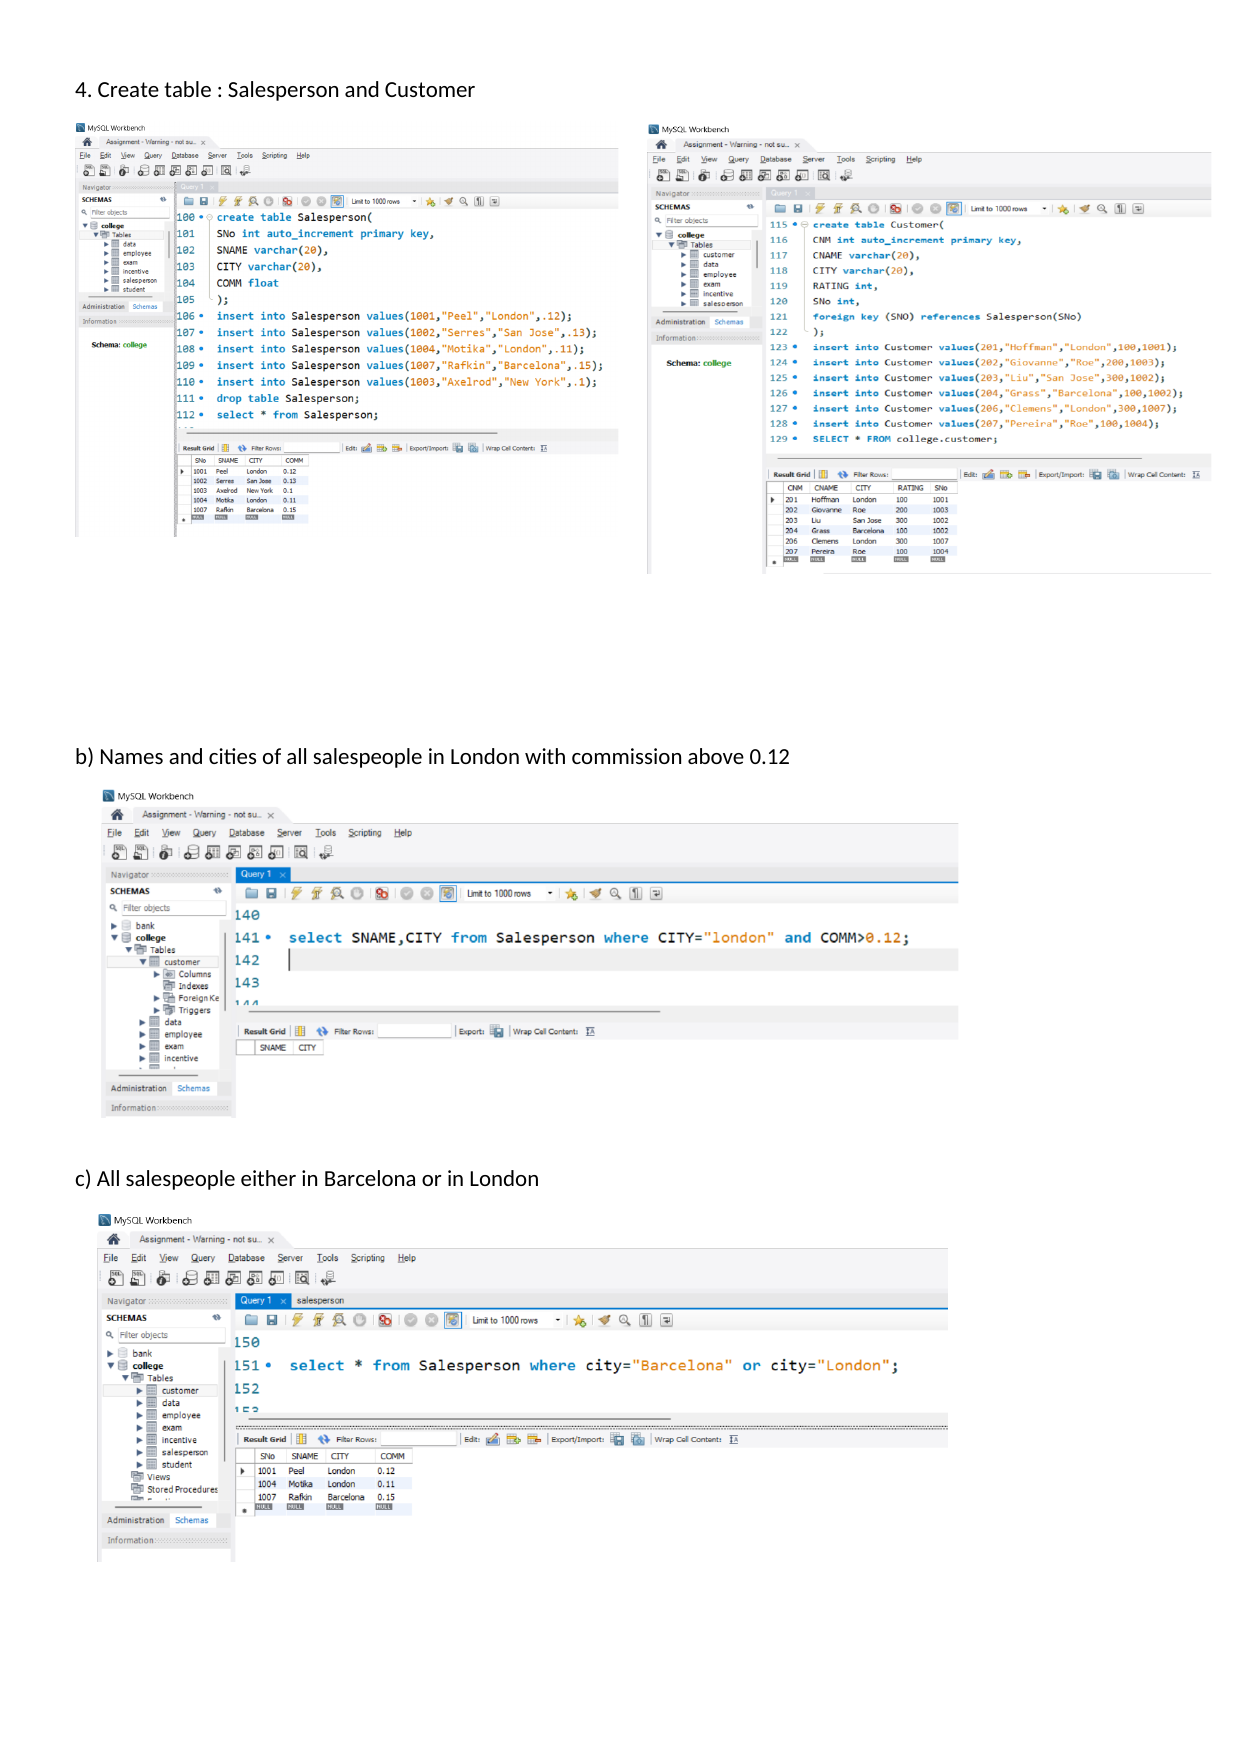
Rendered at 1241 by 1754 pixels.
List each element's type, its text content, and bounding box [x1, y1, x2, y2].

picture [75, 121, 619, 537]
text c) All salespeople either in Barcelona or in London [75, 1164, 1165, 1192]
picture [97, 1211, 948, 1562]
picture [101, 787, 959, 1118]
text 4. Create table : Salesperson and Customer [75, 75, 1165, 103]
picture [647, 123, 1212, 574]
text b) Names and cities of all salespeople in London with commission above 0.12 [75, 742, 1165, 770]
